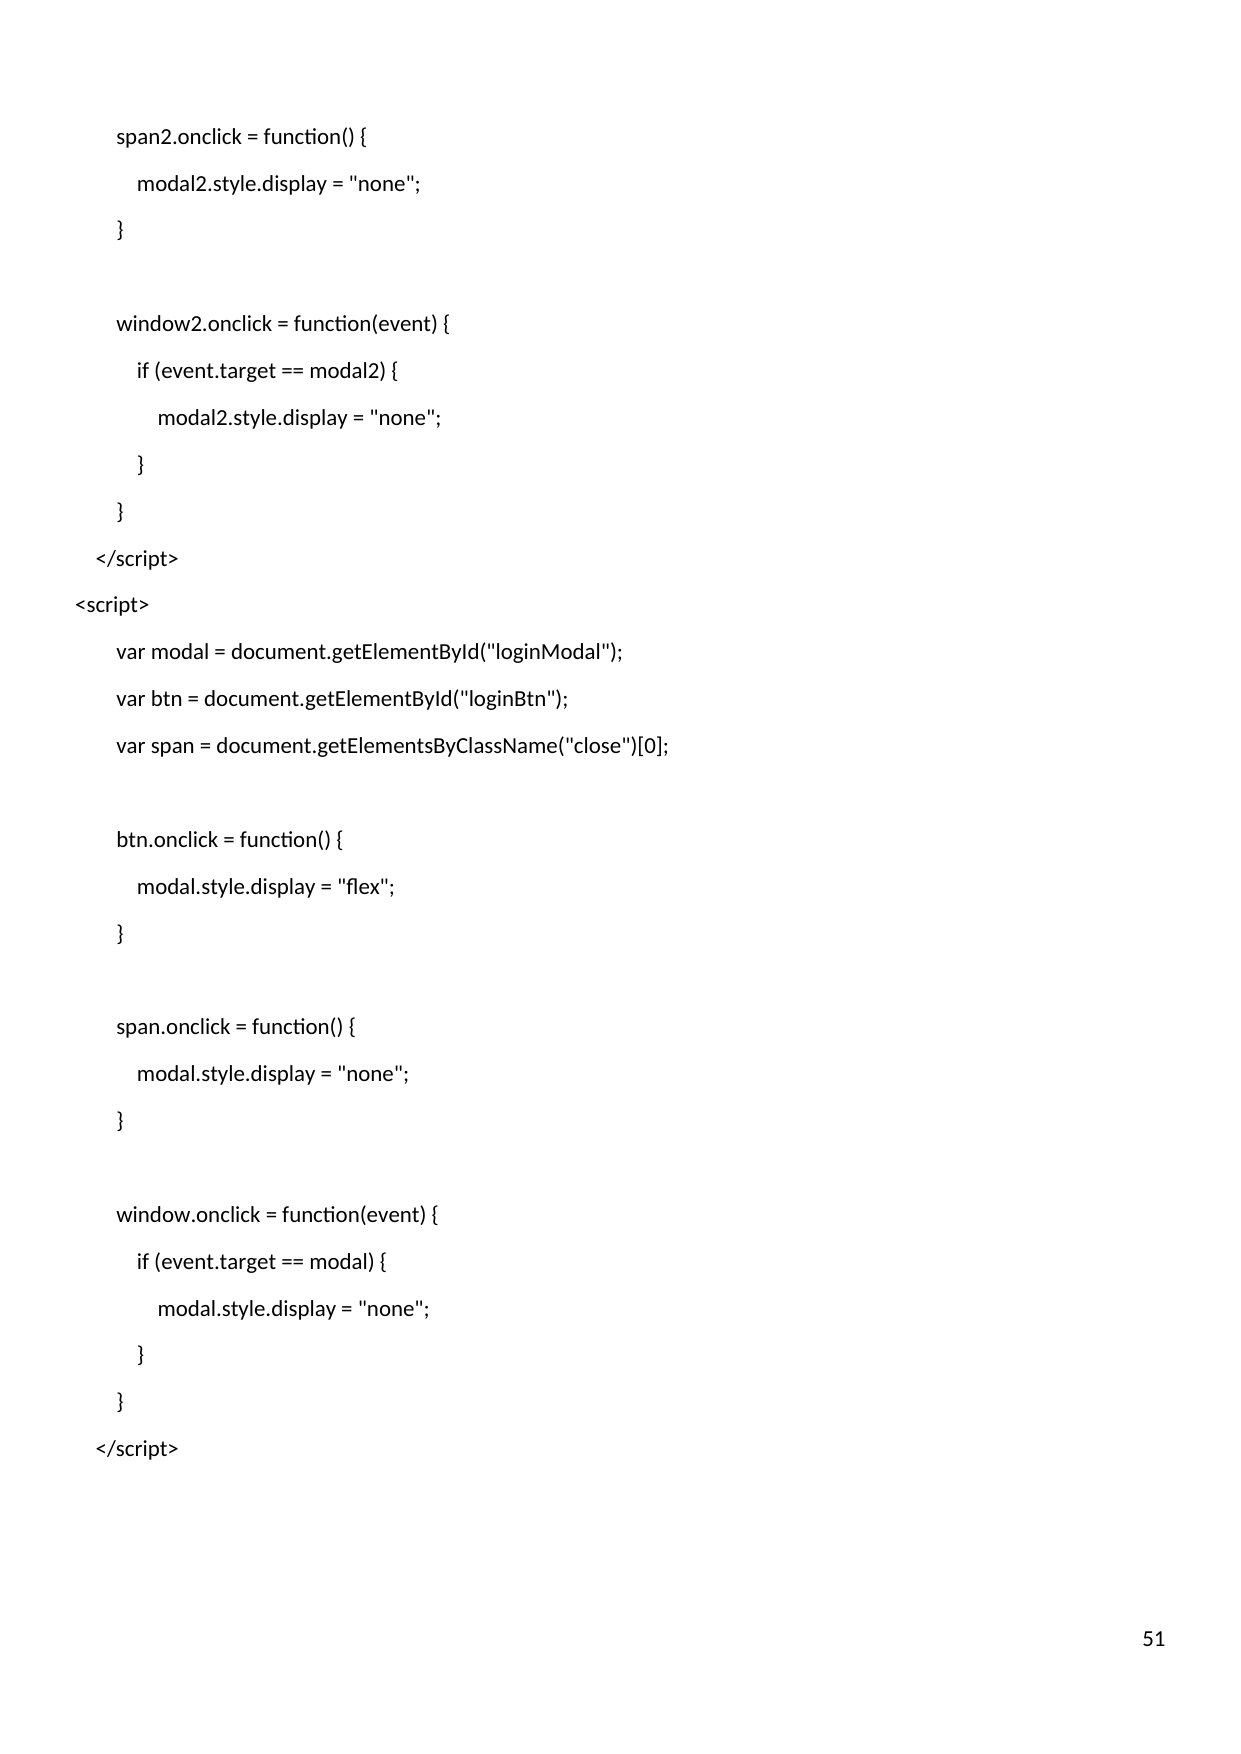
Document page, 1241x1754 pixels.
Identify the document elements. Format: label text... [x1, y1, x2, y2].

text window.onclick = function(event) { [75, 1200, 1165, 1228]
text modal2.style.display = "none"; [75, 403, 1165, 431]
text modal.style.display = "none"; [75, 1059, 1165, 1087]
text } [75, 919, 1165, 947]
text modal2.style.display = "none"; [75, 169, 1165, 197]
text } [75, 1387, 1165, 1416]
text } [75, 1341, 1165, 1369]
text var btn = document.getElementById("loginBtn"); [75, 684, 1165, 712]
text span2.onclick = function() { [75, 122, 1165, 150]
text var span = document.getElementsByClassName("close")[0]; [75, 731, 1165, 759]
text btn.onclick = function() { [75, 825, 1165, 853]
text } [75, 497, 1165, 525]
text span.onclick = function() { [75, 1012, 1165, 1041]
text modal.style.display = "flex"; [75, 872, 1165, 900]
text <script> [75, 591, 1165, 619]
text if (event.target == modal) { [75, 1247, 1165, 1275]
text </script> [75, 1434, 1165, 1462]
text if (event.target == modal2) { [75, 356, 1165, 384]
text modal.style.display = "none"; [75, 1294, 1165, 1322]
text } [75, 1106, 1165, 1134]
text </script> [75, 544, 1165, 572]
text var modal = document.getElementById("loginModal"); [75, 637, 1165, 666]
text } [75, 216, 1165, 244]
text } [75, 450, 1165, 478]
text window2.onclick = function(event) { [75, 309, 1165, 337]
